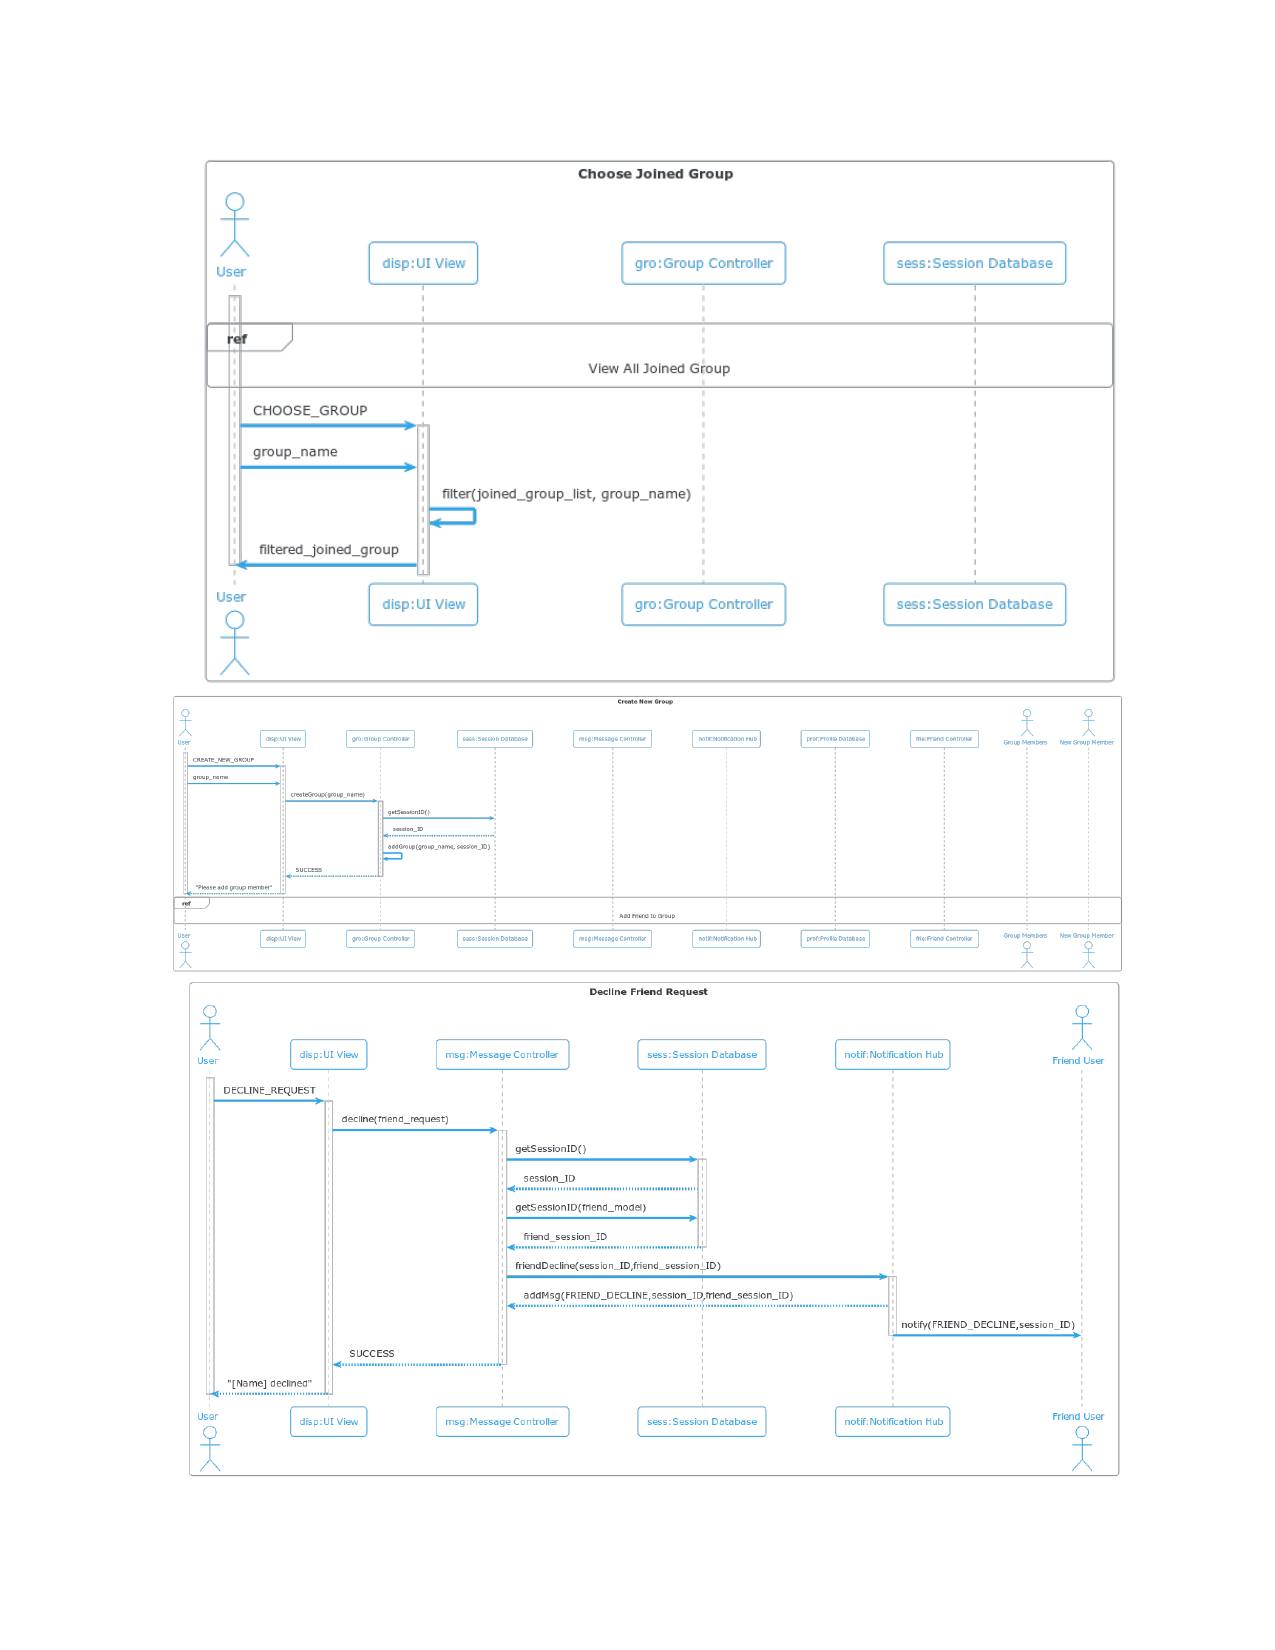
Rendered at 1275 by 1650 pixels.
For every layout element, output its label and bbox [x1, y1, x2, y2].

picture [150, 150, 1125, 1483]
